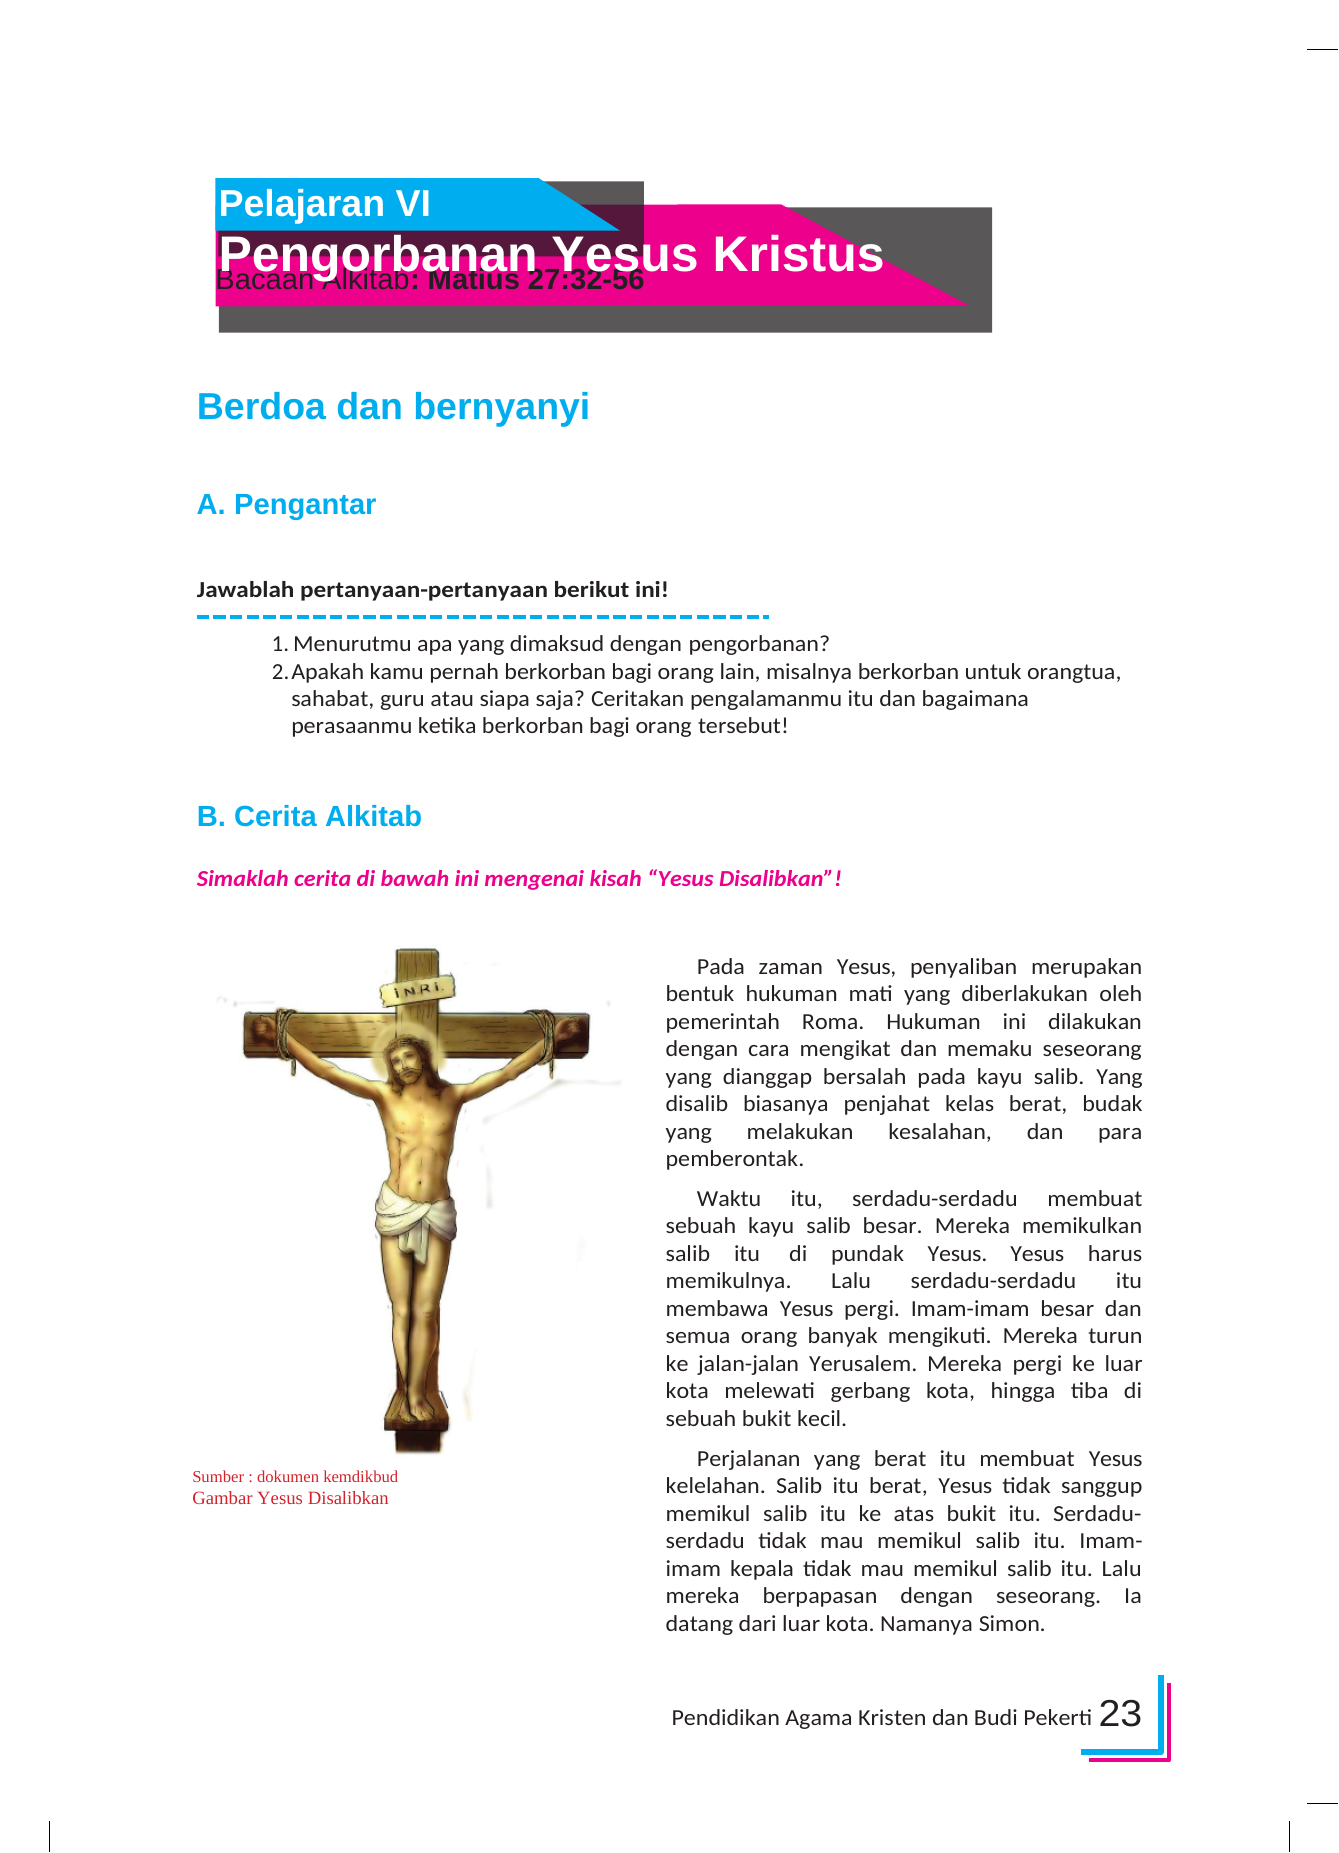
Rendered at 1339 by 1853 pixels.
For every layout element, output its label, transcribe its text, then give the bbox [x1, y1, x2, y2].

subtitle Pengantar [196, 487, 1286, 520]
list Apakah kamu pernah berkorban bagi orang lain, misalnya berkorban untuk orangtua, sahabat, guru atau siapa saja? Ceritakan pengalamanmu itu dan bagaimana perasaanmu ketika berkorban bagi orang tersebut! [272, 657, 1138, 740]
subtitle Simaklah cerita di bawah ini mengenai kisah “Yesus Disalibkan”! [197, 864, 1286, 892]
subtitle Jawablah pertanyaan-pertanyaan berikut ini! [197, 575, 1286, 603]
subtitle Cerita Alkitab [197, 799, 1286, 832]
text Pendidikan Agama Kristen dan Budi Pekerti 23 [671, 1690, 1286, 1734]
text Pada zaman Yesus, penyaliban merupakan bentuk hukuman mati yang diberlakukan oleh pemerintah Roma. Hukuman ini dilakukan dengan cara mengikat dan memaku seseorang yang dianggap bersalah pada kayu salib. Yang disalib biasanya penjahat kelas berat, budak yang melakukan kesalahan, dan para pemberontak. [665, 952, 1142, 1172]
text Perjalanan yang berat itu membuat Yesus kelelahan. Salib itu berat, Yesus tidak sanggup memikul salib itu ke atas bukit itu. Serdadu- serdadu tidak mau memikul salib itu. Imam-imam kepala tidak mau memikul salib itu. Lalu mereka berpapasan dengan seseorang. Ia datang dari luar kota. Namanya Simon. [665, 1445, 1142, 1637]
subtitle Berdoa dan bernyanyi [197, 384, 1286, 427]
text Gambar Yesus Disalibkan [192, 1487, 624, 1509]
text Sumber : dokumen kemdikbud [192, 1467, 624, 1486]
picture [212, 945, 625, 1458]
text Waktu itu, serdadu-serdadu membuat sebuah kayu salib besar. Mereka memikulkan salib itu di pundak Yesus. Yesus harus memikulnya. Lalu serdadu-serdadu itu membawa Yesus pergi. Imam-imam besar dan semua orang banyak mengikuti. Mereka turun ke jalan-jalan Yerusalem. Mereka pergi ke luar kota melewati gerbang kota, hingga tiba di sebuah bukit kecil. [665, 1185, 1142, 1432]
list Menurutmu apa yang dimaksud dengan pengorbanan? [271, 613, 1286, 657]
